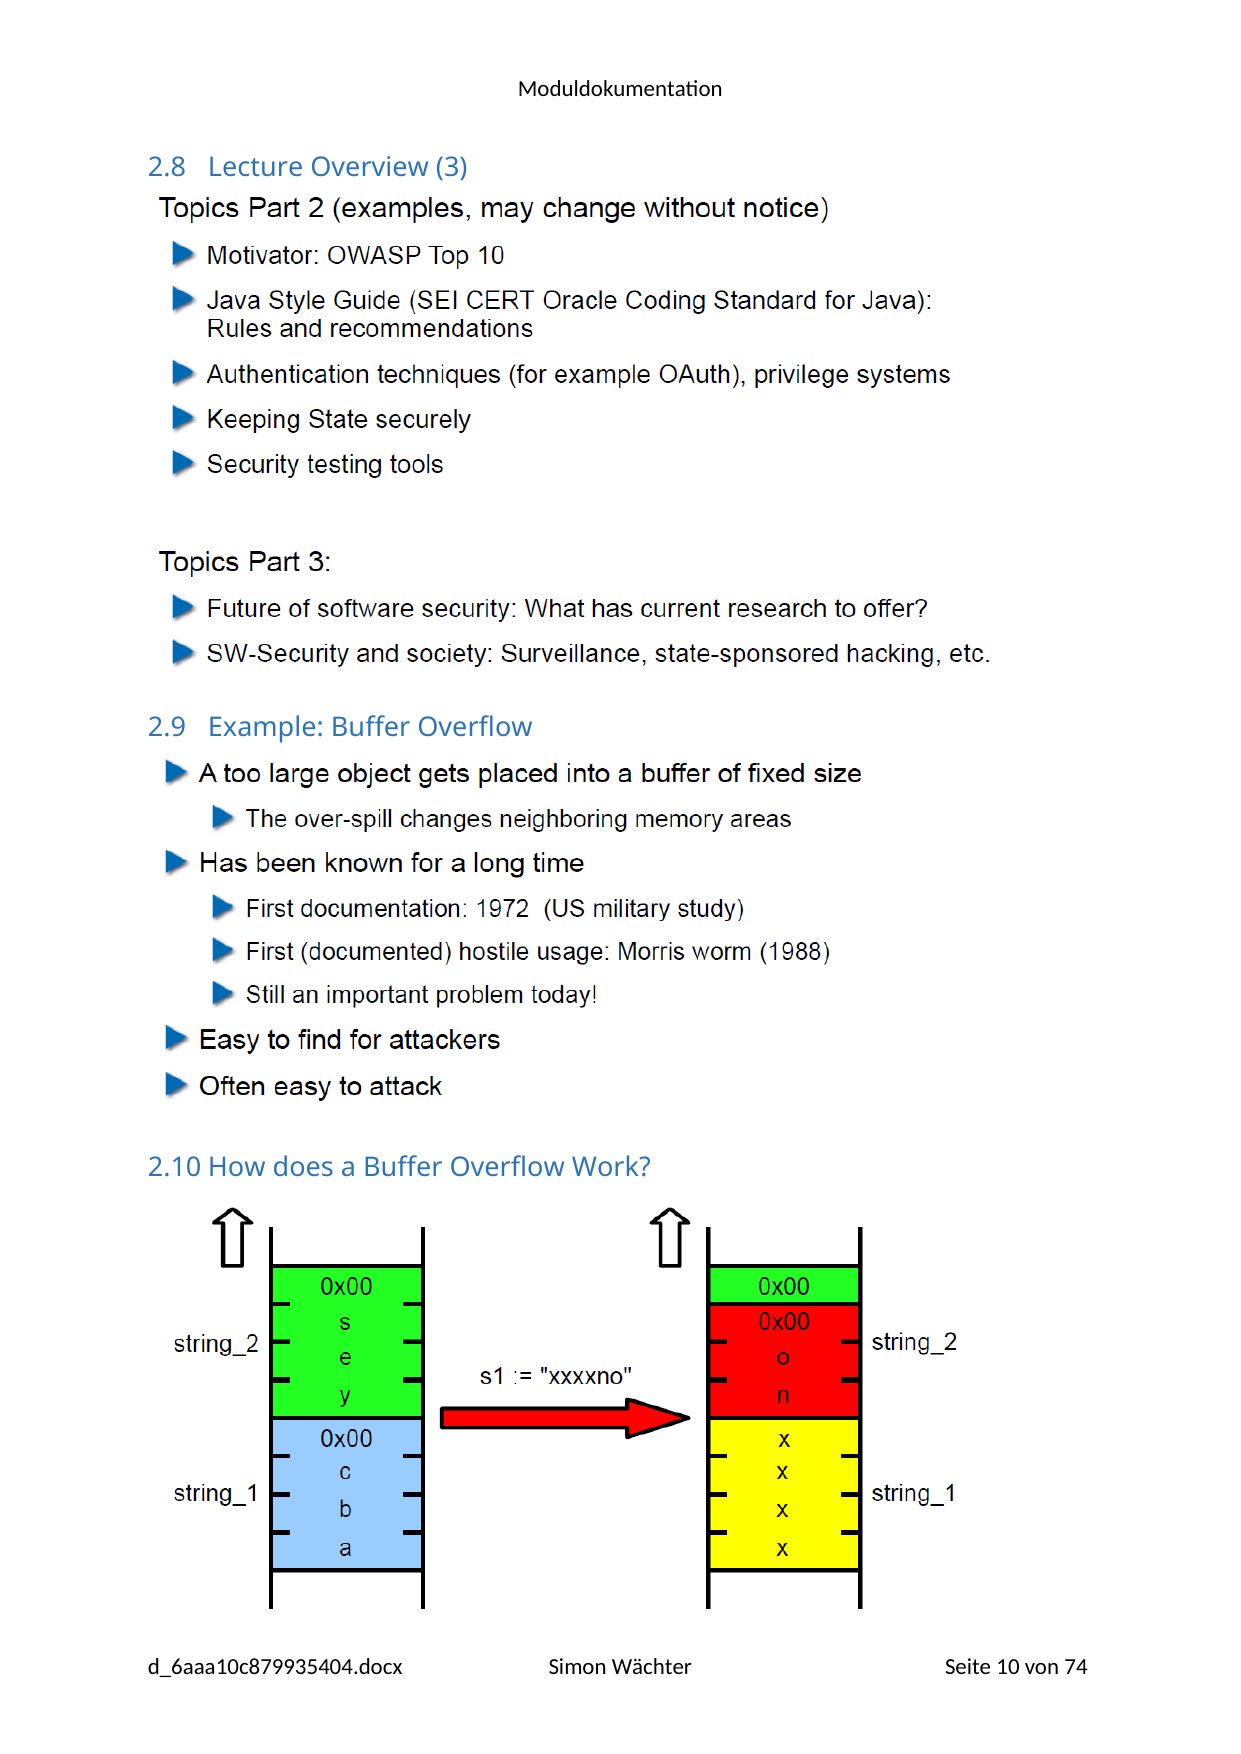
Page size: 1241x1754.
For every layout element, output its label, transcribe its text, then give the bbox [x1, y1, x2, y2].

subtitle Example: Buffer Overflow [148, 708, 1093, 744]
picture [147, 1187, 1028, 1631]
subtitle How does a Buffer Overflow Work? [148, 1148, 1093, 1184]
subtitle Lecture Overview (3) [148, 148, 1093, 184]
picture [147, 747, 1093, 1129]
picture [147, 187, 1093, 689]
